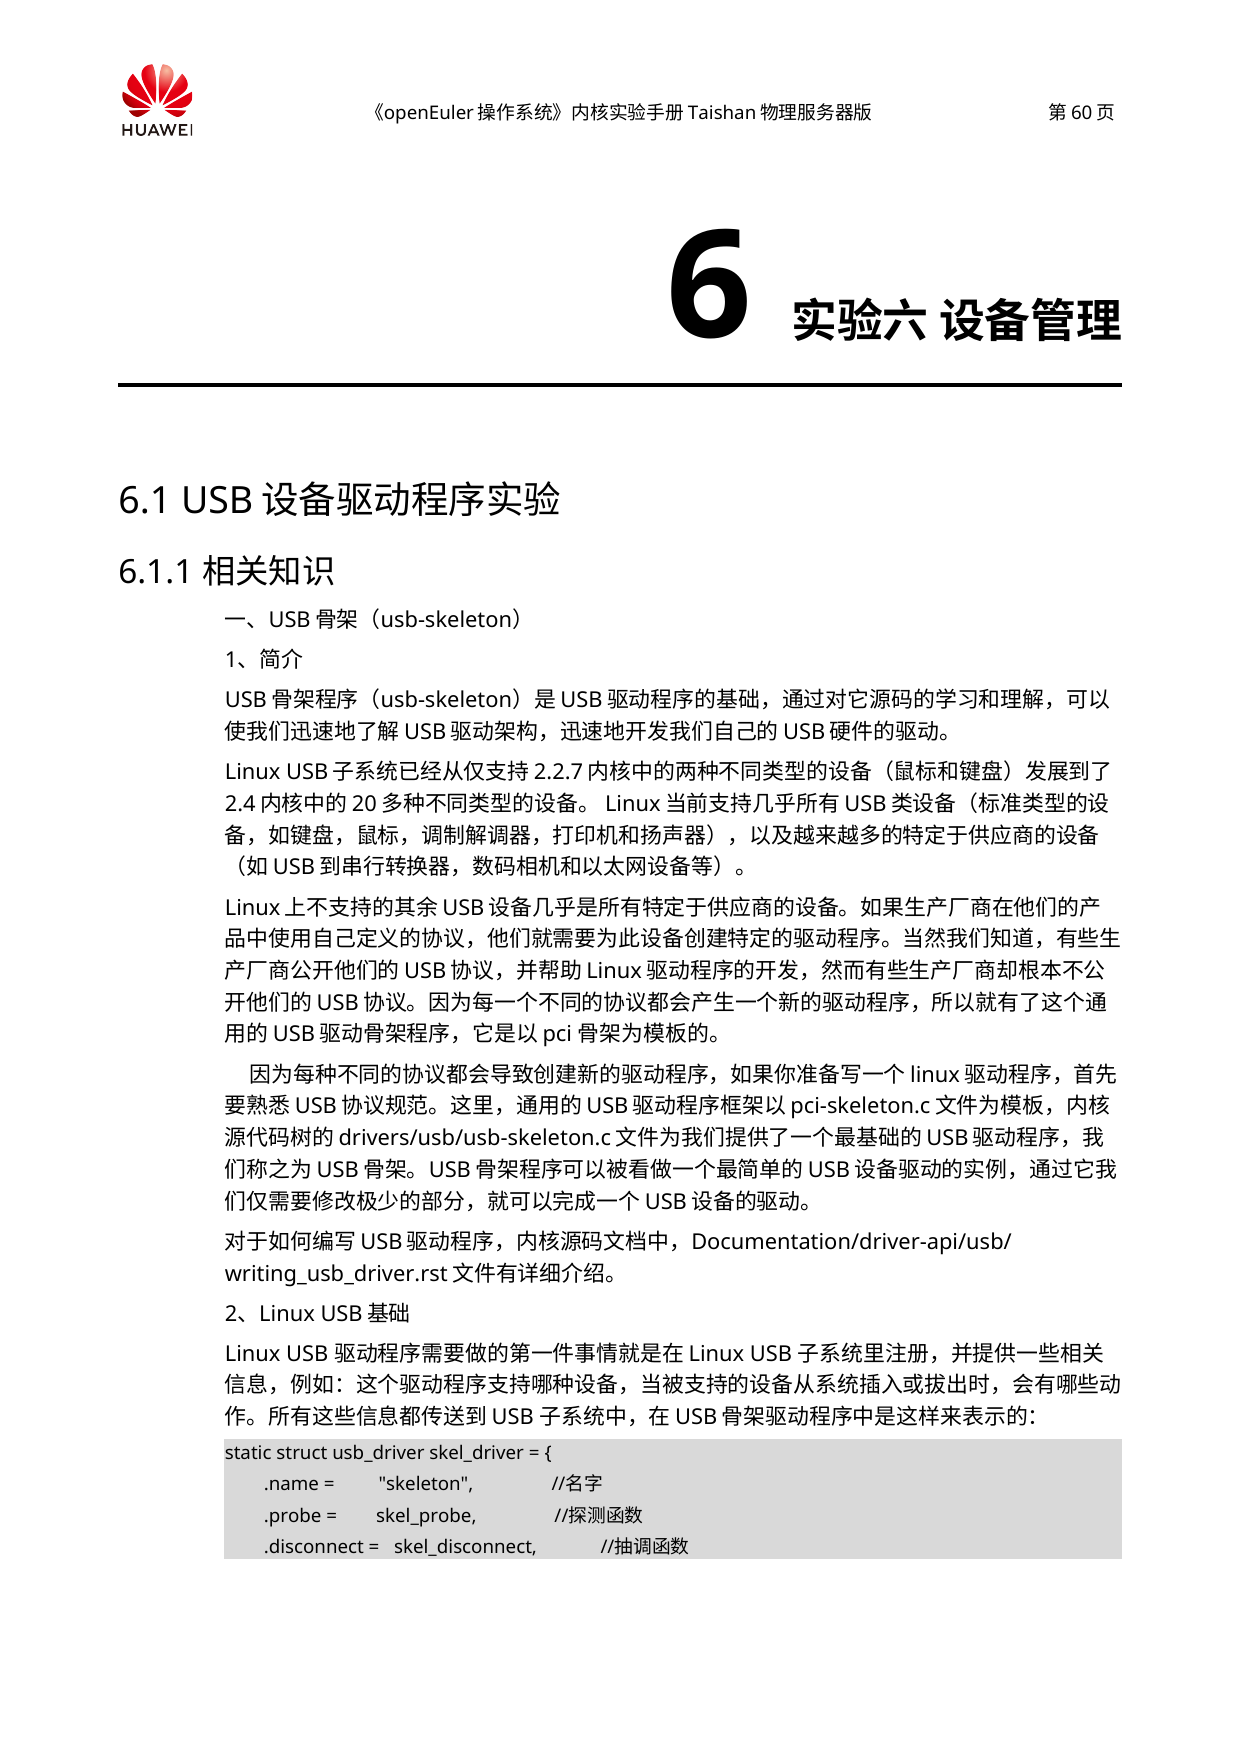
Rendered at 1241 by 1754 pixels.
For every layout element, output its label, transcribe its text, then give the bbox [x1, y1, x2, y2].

text static struct usb_driver skel_driver = { [224, 1439, 1122, 1465]
text 1、简介 [224, 642, 1122, 674]
text 2、Linux USB基础 [224, 1296, 1122, 1327]
text .probe = skel_probe, //探测函数 [224, 1500, 1122, 1527]
text .disconnect = skel_disconnect, //抽调函数 [224, 1532, 1122, 1559]
text Linux上不支持的其余USB设备几乎是所有特定于供应商的设备。如果生产厂商在他们的产品中使用自己定义的协议，他们就需要为此设备创建特定的驱动程序。当然我们知道，有些生产厂商公开他们的USB协议，并帮助Linux驱动程序的开发，然而有些生产厂商却根本不公开他们的USB协议。因为每一个不同的协议都会产生一个新的驱动程序，所以就有了这个通用的USB驱动骨架程序，它是以pci 骨架为模板的。 [224, 889, 1122, 1048]
text Linux USB子系统已经从仅支持2.2.7内核中的两种不同类型的设备（鼠标和键盘）发展到了2.4内核中的20多种不同类型的设备。 Linux当前支持几乎所有USB类设备（标准类型的设备，如键盘，鼠标，调制解调器，打印机和扬声器），以及越来越多的特定于供应商的设备（如USB到串行转换器，数码相机和以太网设备等）。 [224, 754, 1122, 881]
text Linux USB 驱动程序需要做的第一件事情就是在Linux USB 子系统里注册，并提供一些相关信息，例如：这个驱动程序支持哪种设备，当被支持的设备从系统插入或拔出时，会有哪些动作。所有这些信息都传送到USB 子系统中，在USB骨架驱动程序中是这样来表示的： [224, 1336, 1122, 1431]
text 因为每种不同的协议都会导致创建新的驱动程序，如果你准备写一个linux驱动程序，首先要熟悉USB协议规范。这里，通用的USB驱动程序框架以pci-skeleton.c文件为模板，内核源代码树的drivers/usb/usb-skeleton.c文件为我们提供了一个最基础的USB驱动程序，我们称之为USB骨架。USB骨架程序可以被看做一个最简单的USB设备驱动的实例，通过它我们仅需要修改极少的部分，就可以完成一个USB设备的驱动。 [224, 1057, 1122, 1215]
subtitle 相关知识 [118, 545, 1122, 594]
text .name = "skeleton", //名字 [224, 1469, 1122, 1496]
text 对于如何编写USB驱动程序，内核源码文档中，Documentation/driver-api/usb/writing_usb_driver.rst文件有详细介绍。 [224, 1224, 1122, 1287]
picture [122, 64, 193, 136]
subtitle 实验六 设备管理 [118, 177, 1122, 383]
text USB骨架程序（usb-skeleton）是USB驱动程序的基础，通过对它源码的学习和理解，可以使我们迅速地了解USB驱动架构，迅速地开发我们自己的USB硬件的驱动。 [224, 682, 1122, 746]
text 一、USB骨架（usb-skeleton） [224, 602, 1122, 634]
subtitle USB设备驱动程序实验 [118, 470, 1122, 524]
